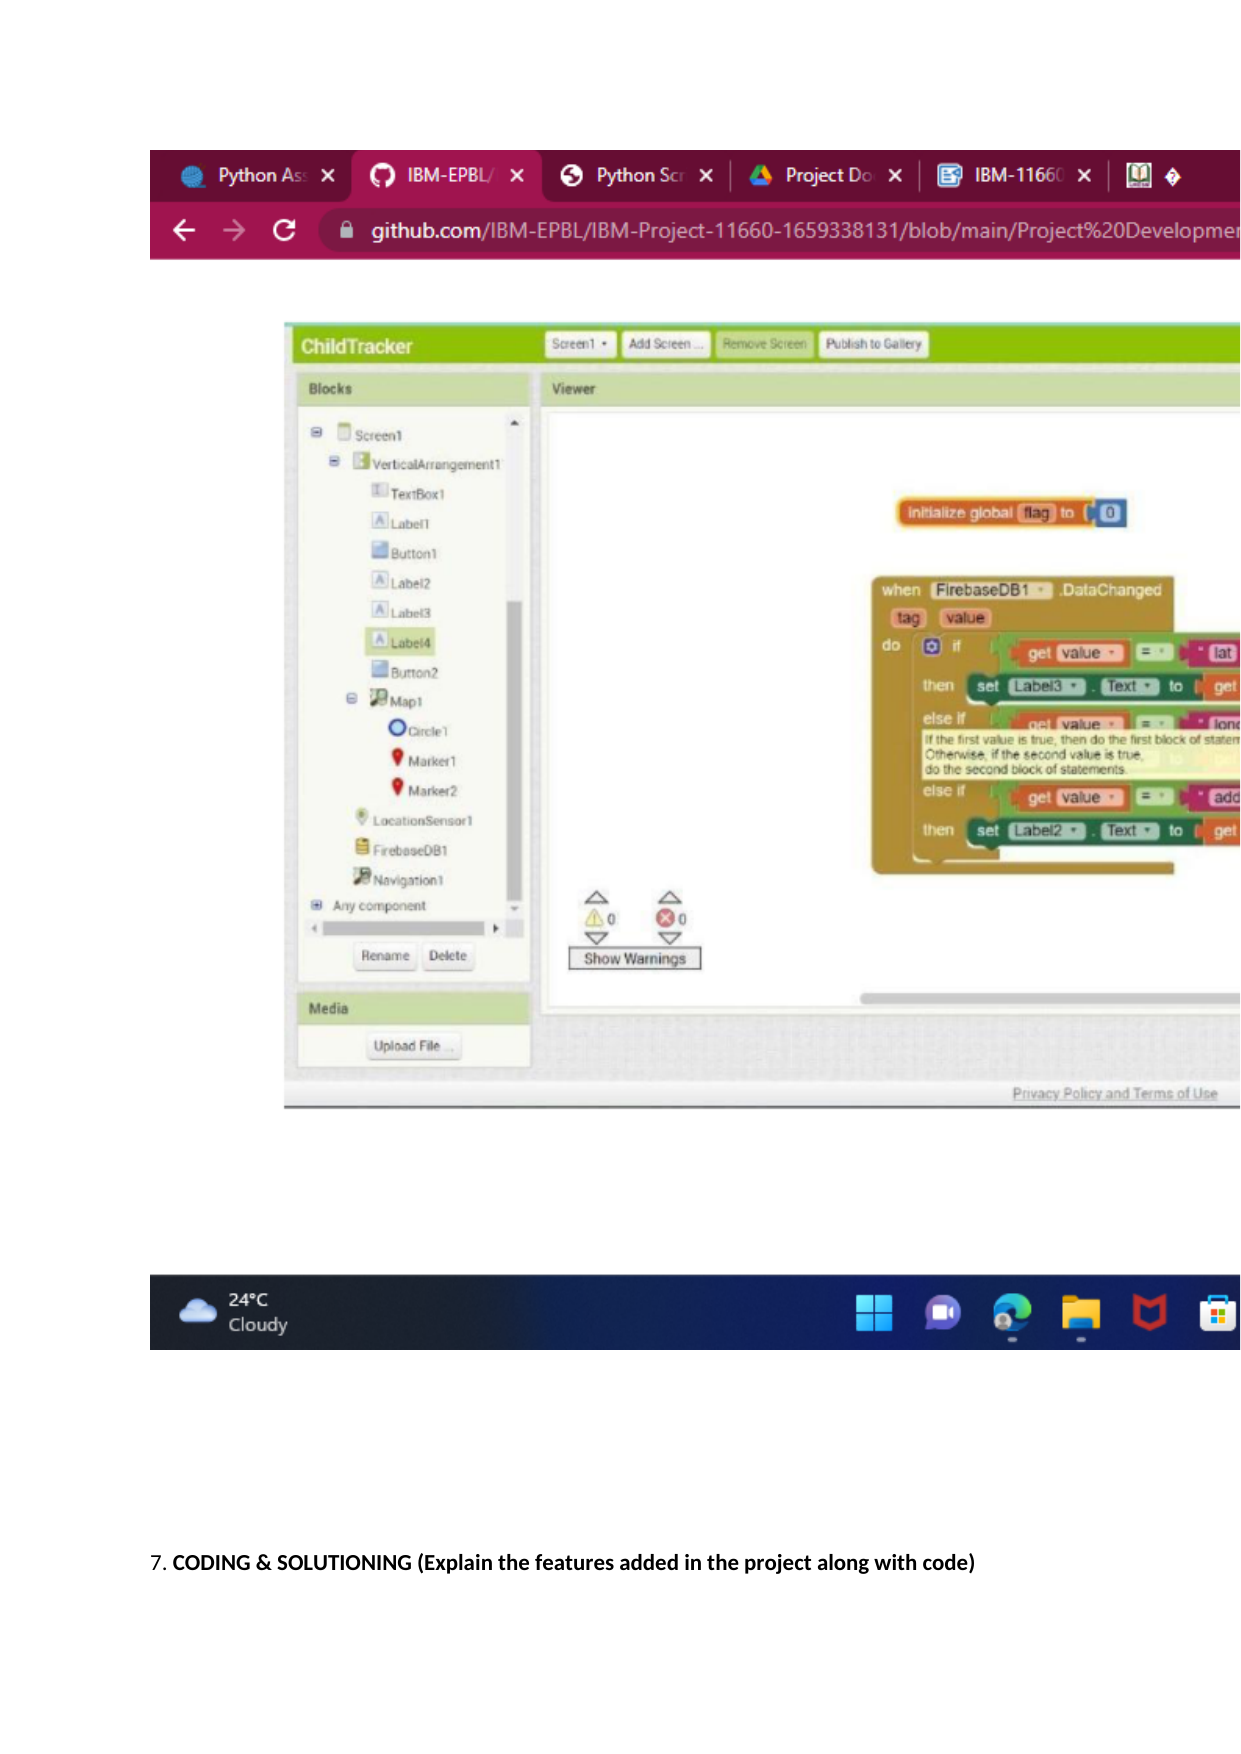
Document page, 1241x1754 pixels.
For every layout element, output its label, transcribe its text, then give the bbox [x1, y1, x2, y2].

picture [150, 150, 1241, 1350]
text 7. CODING & SOLUTIONING (Explain the features added in the project along with code) [150, 1548, 1090, 1576]
